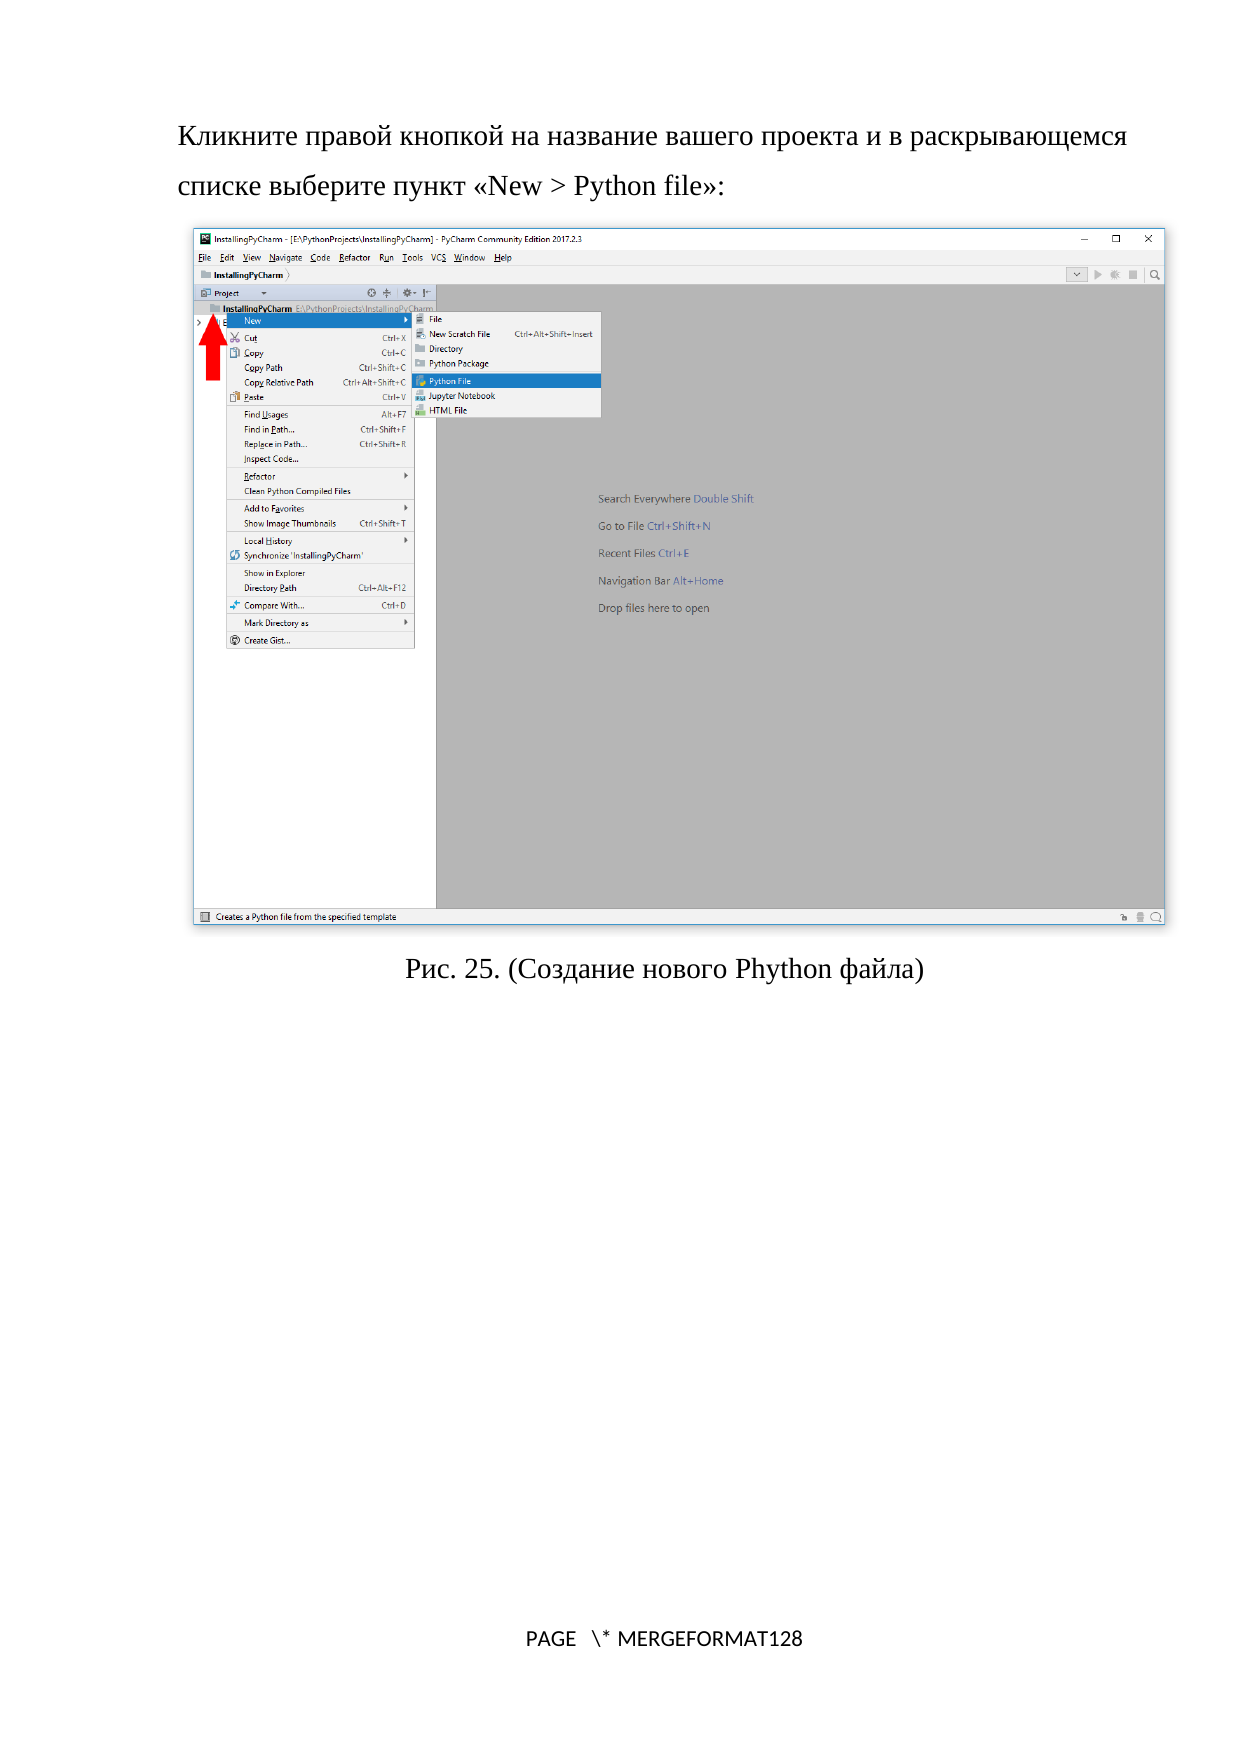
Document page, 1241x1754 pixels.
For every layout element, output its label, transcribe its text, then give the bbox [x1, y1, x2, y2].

picture [177, 216, 1180, 937]
text Рис. 25. (Создание нового Phython файла) [177, 951, 1152, 984]
text Кликните правой кнопкой на название вашего проекта и в раскрывающемся списке выберите пункт «New > Python file»: [177, 118, 1152, 216]
